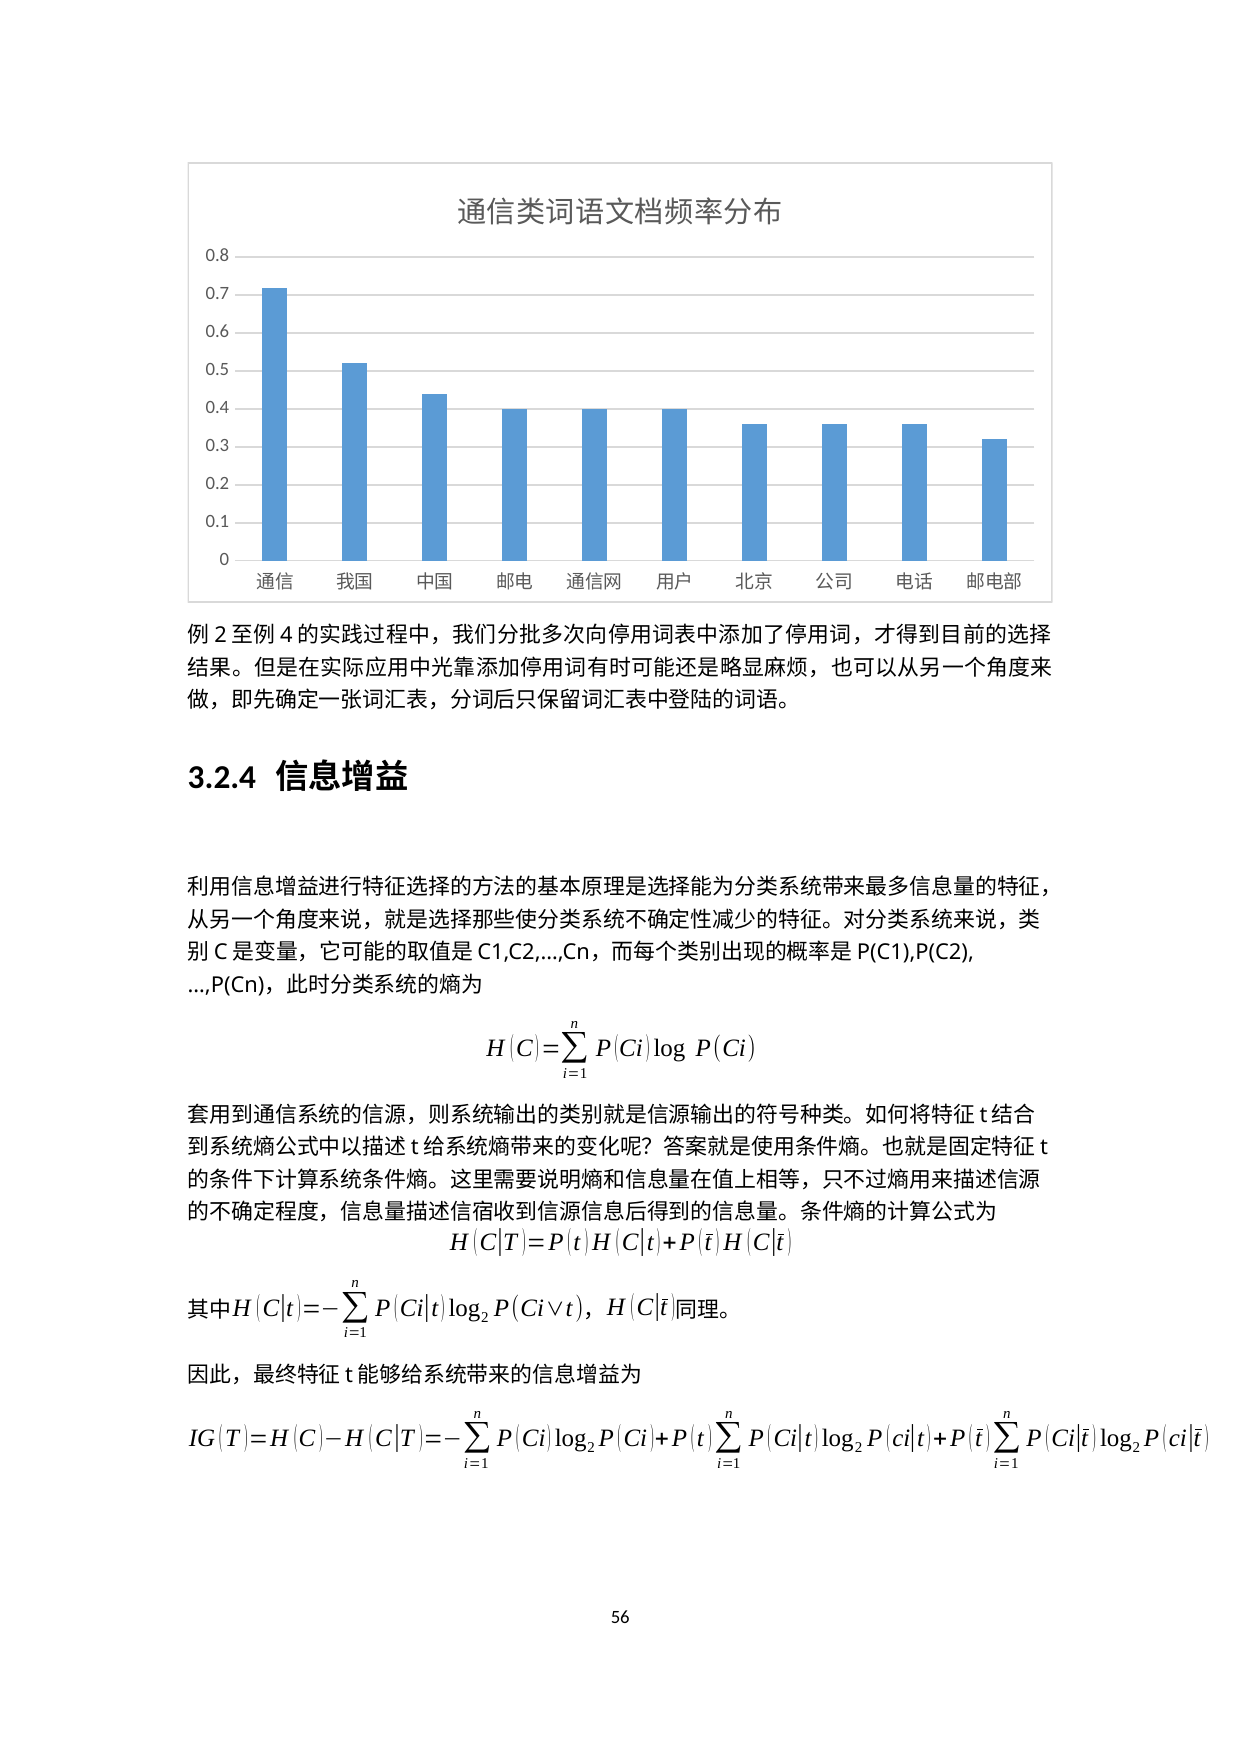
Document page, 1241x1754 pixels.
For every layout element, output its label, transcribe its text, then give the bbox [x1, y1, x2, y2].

text 利用信息增益进行特征选择的方法的基本原理是选择能为分类系统带来最多信息量的特征，从另一个角度来说，就是选择那些使分类系统不确定性减少的特征。对分类系统来说，类别C是变量，它可能的取值是C1,C2,…,Cn，而每个类别出现的概率是P(C1),P(C2),…,P(Cn)，此时分类系统的熵为 [187, 869, 1053, 999]
text 例2至例4的实践过程中，我们分批多次向停用词表中添加了停用词，才得到目前的选择结果。但是在实际应用中光靠添加停用词有时可能还是略显麻烦，也可以从另一个角度来做，即先确定一张词汇表，分词后只保留词汇表中登陆的词语。 [187, 617, 1053, 714]
text 因此，最终特征t能够给系统带来的信息增益为 [187, 1356, 1053, 1389]
text 其中，同理。 [187, 1259, 1053, 1356]
text 套用到通信系统的信源，则系统输出的类别就是信源输出的符号种类。如何将特征t结合到系统熵公式中以描述t给系统熵带来的变化呢？答案就是使用条件熵。也就是固定特征t的条件下计算系统条件熵。这里需要说明熵和信息量在值上相等，只不过熵用来描述信源的不确定程度，信息量描述信宿收到信源信息后得到的信息量。条件熵的计算公式为 [187, 1096, 1053, 1226]
subtitle 信息增益 [187, 742, 1053, 807]
